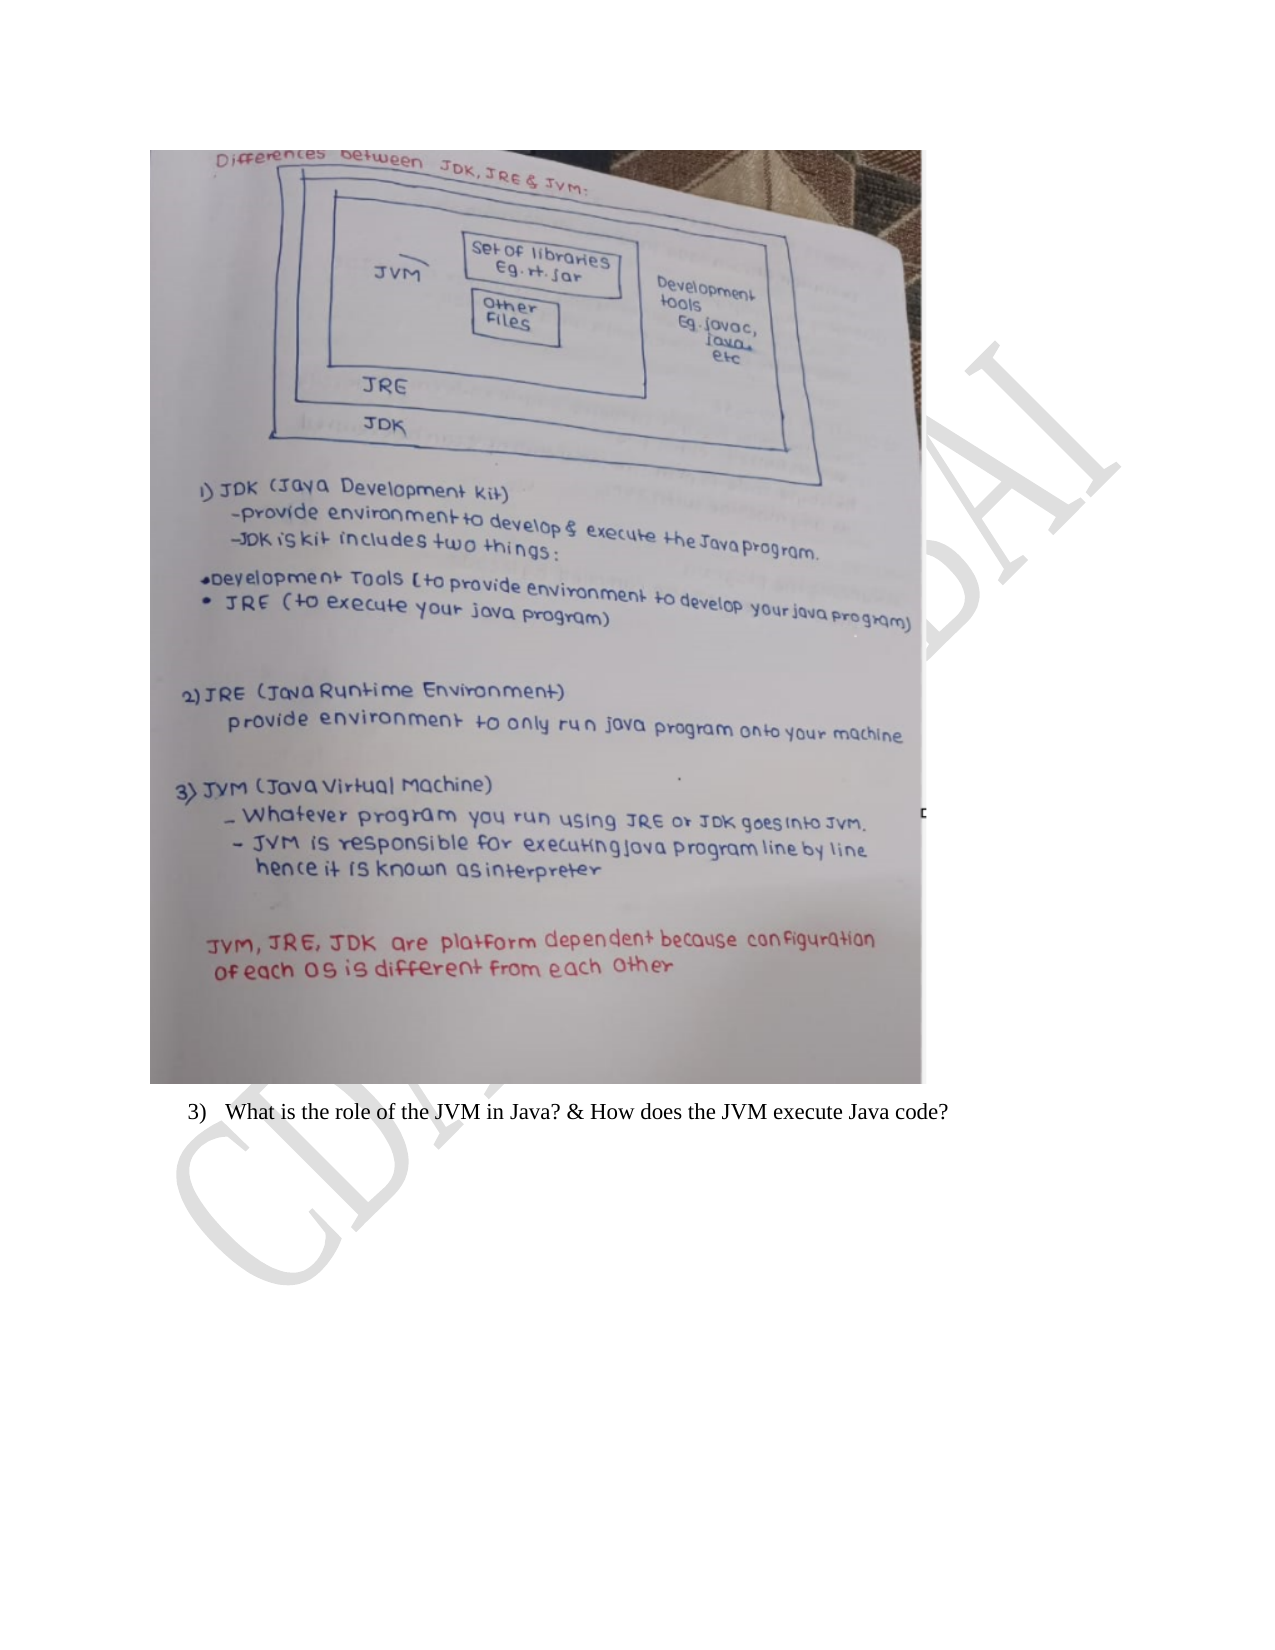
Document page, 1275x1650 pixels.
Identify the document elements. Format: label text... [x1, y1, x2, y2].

list What is the role of the JVM in Java? & How does the JVM execute Java code? [187, 1098, 1125, 1124]
picture [150, 150, 927, 1084]
